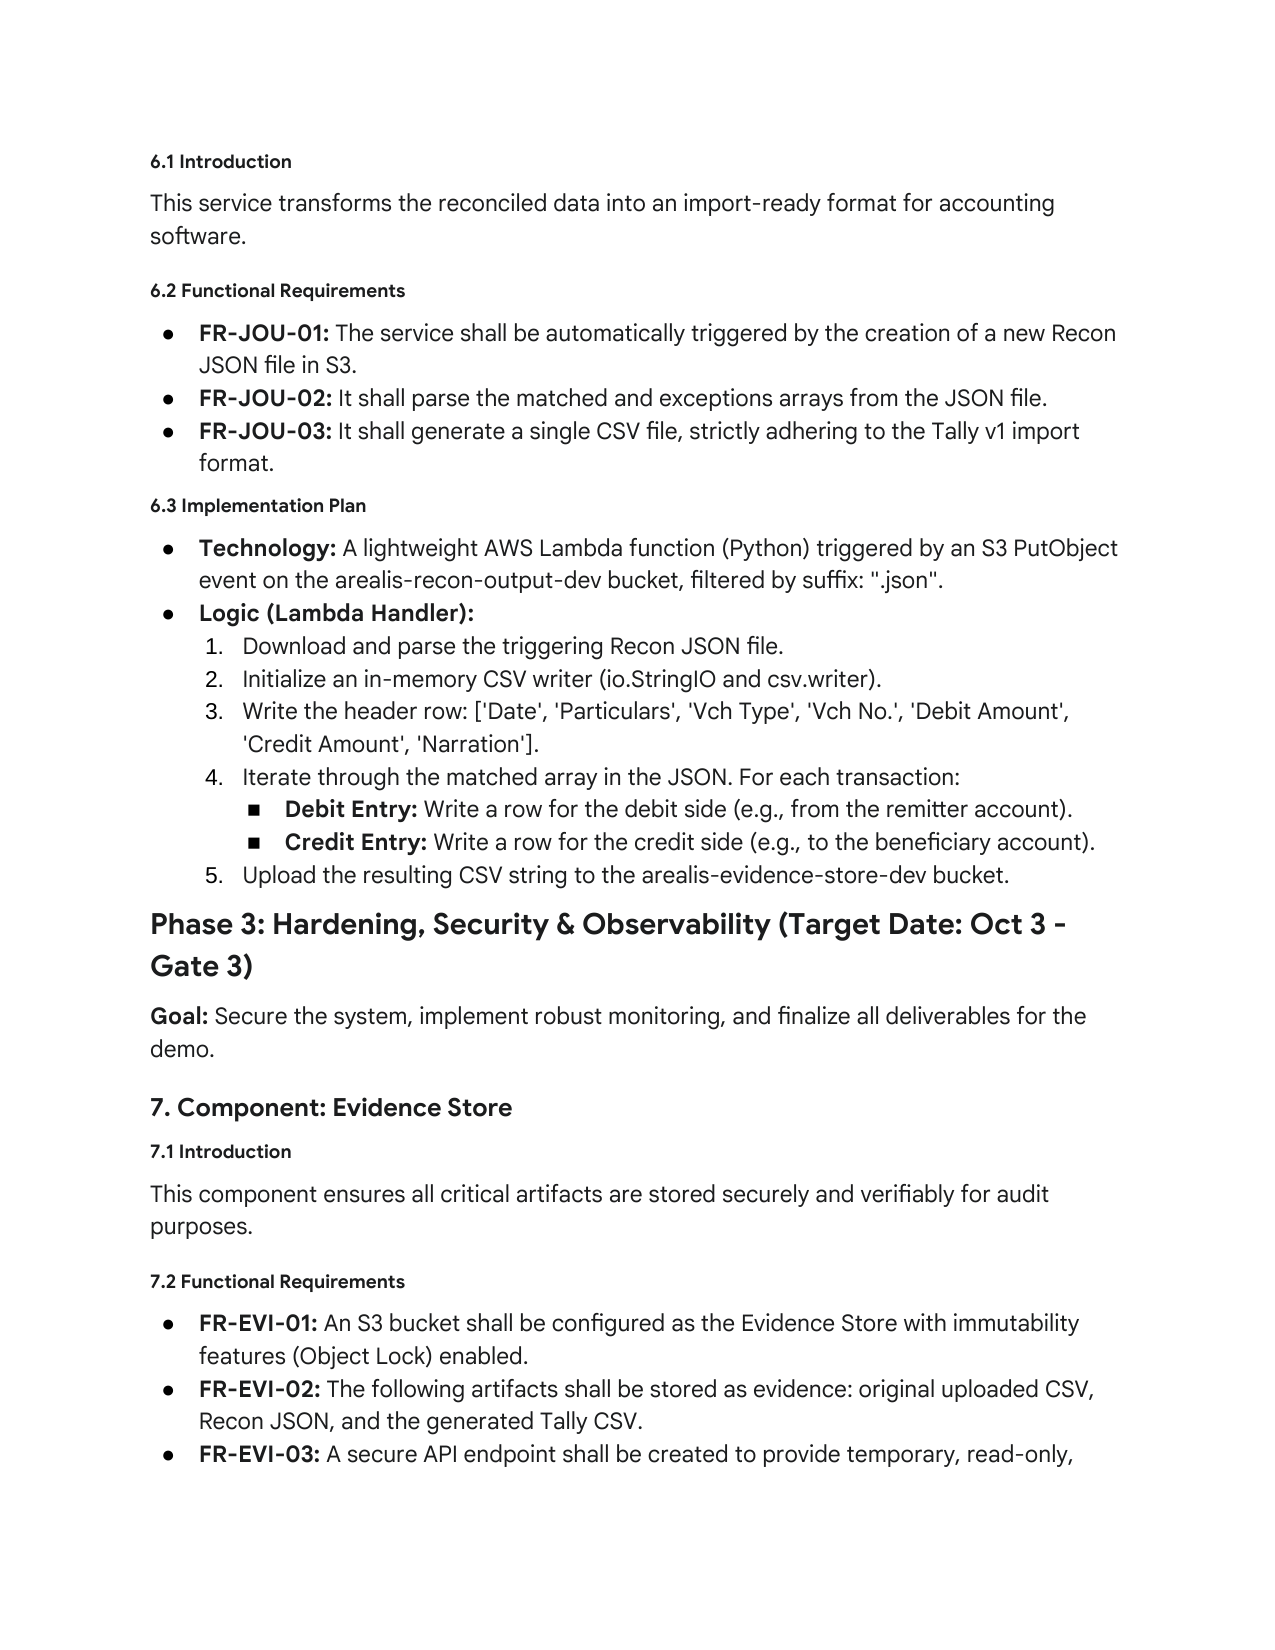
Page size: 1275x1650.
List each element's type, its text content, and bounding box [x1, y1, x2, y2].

subtitle Phase 3: Hardening, Security & Observability (Target Date: Oct 3 - Gate 3) [150, 906, 1125, 984]
text Goal: Secure the system, implement robust monitoring, and finalize all deliverables for the demo. [150, 1002, 1125, 1063]
list Credit Entry: Write a row for the credit side (e.g., to the beneficiary account). [247, 828, 1125, 857]
subtitle 6.3 Implementation Plan [150, 495, 1125, 518]
list Technology: A lightweight AWS Lambda function (Python) triggered by an S3 PutObject event on the arealis-recon-output-dev bucket, filtered by suffix: ".json". [161, 534, 1125, 595]
text This component ensures all critical artifacts are stored securely and verifiably for audit purposes. [150, 1180, 1125, 1241]
list FR-EVI-01: An S3 bucket shall be configured as the Evidence Store with immutability features (Object Lock) enabled. [161, 1309, 1125, 1371]
list FR-EVI-02: The following artifacts shall be stored as evidence: original uploaded CSV, Recon JSON, and the generated Tally CSV. [161, 1375, 1125, 1436]
subtitle 7. Component: Evidence Store [150, 1092, 1125, 1124]
subtitle 7.2 Functional Requirements [150, 1270, 1125, 1294]
list Write the header row: ['Date', 'Particulars', 'Vch Type', 'Vch No.', 'Debit Amount', 'Credit Amount', 'Narration']. [205, 697, 1125, 759]
list Logic (Lambda Handler): [161, 599, 1125, 628]
list Upload the resulting CSV string to the arealis-evidence-store-dev bucket. [205, 861, 1125, 890]
list FR-JOU-01: The service shall be automatically triggered by the creation of a new Recon JSON file in S3. [161, 319, 1125, 380]
list Debit Entry: Write a row for the debit side (e.g., from the remitter account). [247, 796, 1125, 824]
text This service transforms the reconciled data into an import-ready format for accounting software. [150, 189, 1125, 251]
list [161, 1440, 1125, 1469]
subtitle 6.1 Introduction [150, 150, 1125, 173]
list Download and parse the triggering Recon JSON file. [205, 632, 1125, 661]
list FR-JOU-03: It shall generate a single CSV file, strictly adhering to the Tally v1 import format. [161, 417, 1125, 478]
list Initialize an in-memory CSV writer (io.StringIO and csv.writer). [205, 665, 1125, 693]
subtitle 7.1 Introduction [150, 1141, 1125, 1164]
list Iterate through the matched array in the JSON. For each transaction: [205, 763, 1125, 792]
list FR-JOU-02: It shall parse the matched and exceptions arrays from the JSON file. [161, 384, 1125, 413]
subtitle 6.2 Functional Requirements [150, 279, 1125, 303]
